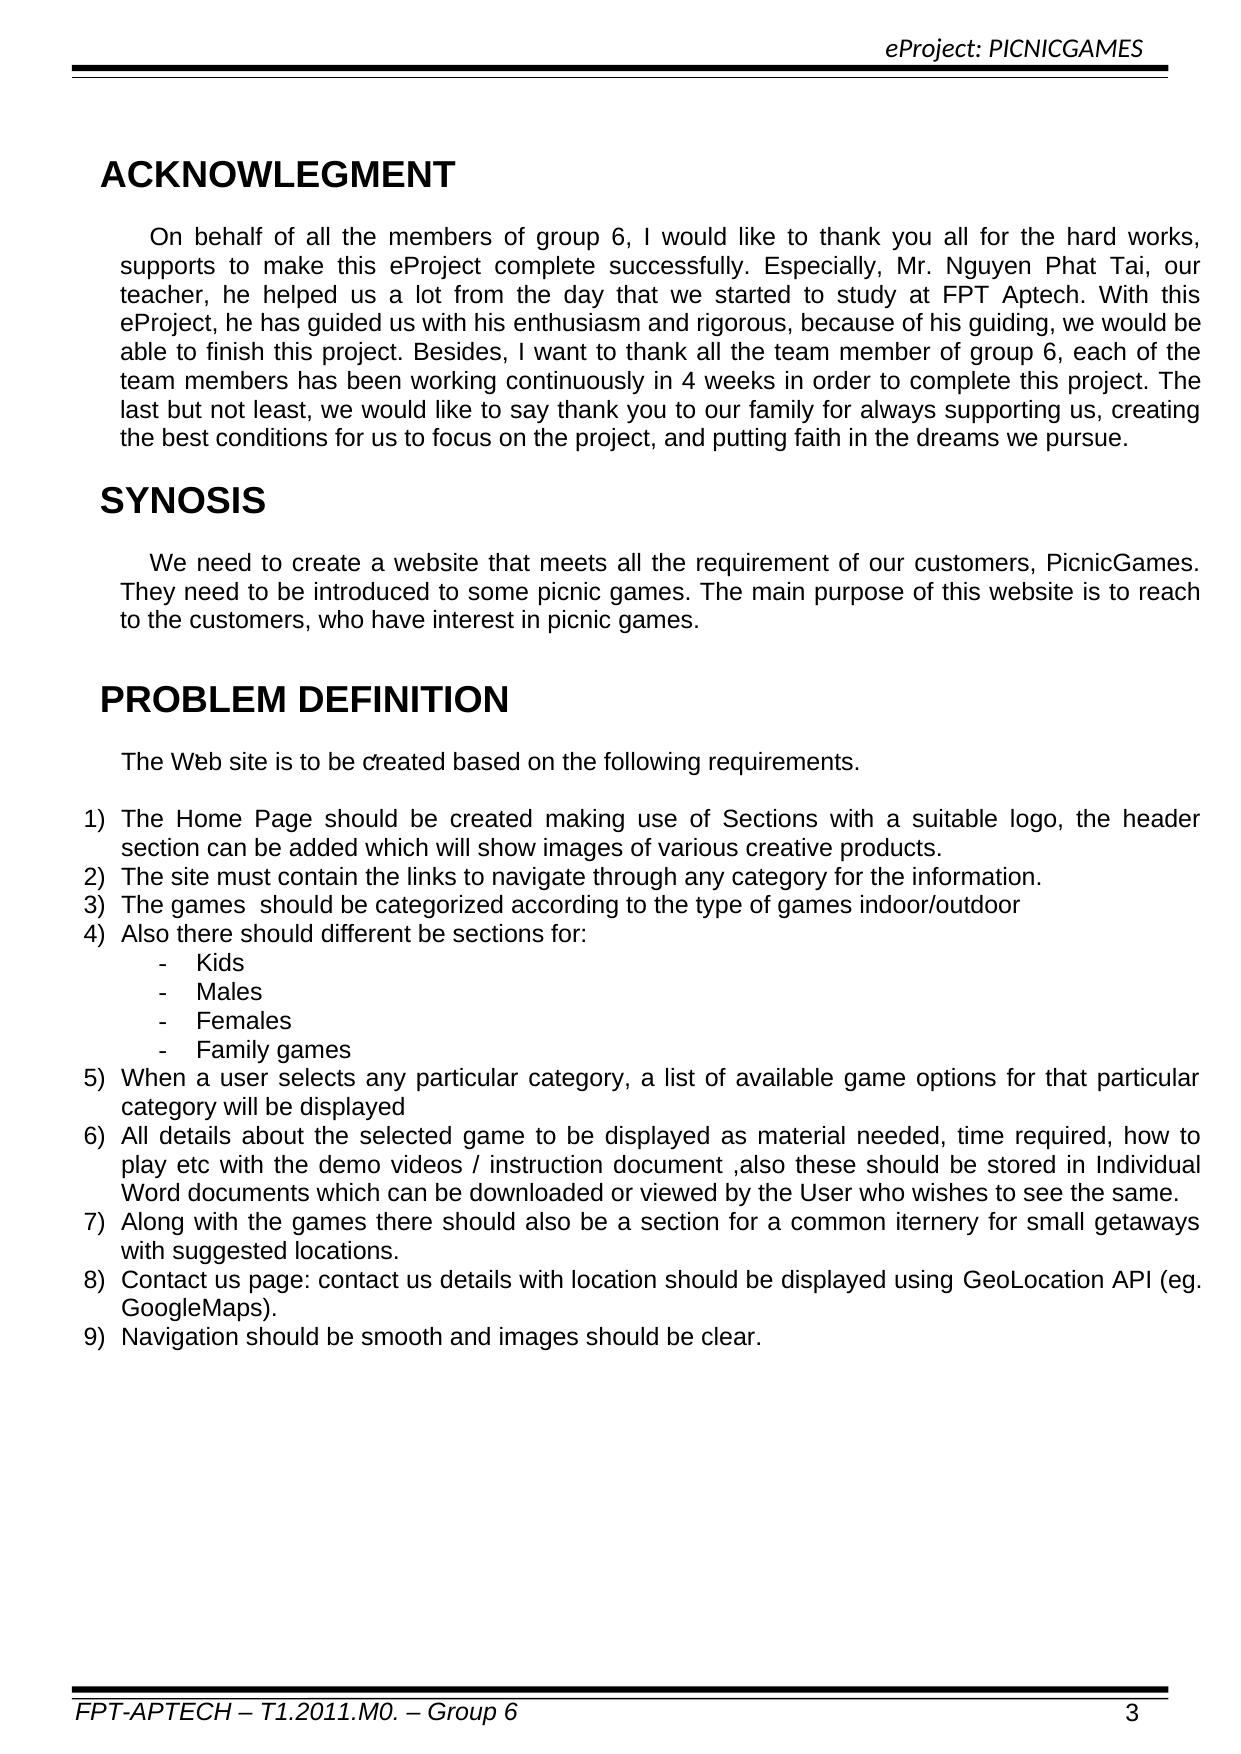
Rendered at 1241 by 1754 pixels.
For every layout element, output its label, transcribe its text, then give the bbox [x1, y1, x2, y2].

list Kids [158, 948, 1203, 977]
list The Home Page should be created making use of Sections with a suitable logo, the header section can be added which will show images of various creative products. [83, 804, 1203, 862]
list Males [158, 977, 1203, 1006]
text The Web site is to be created based on the following requirements. [46, 747, 1203, 776]
subtitle SYNOSIS [99, 478, 1203, 522]
list The site must contain the links to navigate through any category for the information. [83, 862, 1203, 891]
subtitle ACKNOWLEGMENT [99, 153, 1203, 196]
list Navigation should be smooth and images should be clear. [83, 1322, 1203, 1351]
text On behalf of all the members of group 6, I would like to thank you all for the hard works, supports to make this eProject complete successfully. Especially, Mr. Nguyen Phat Tai, our teacher, he helped us a lot from the day that we started to study at FPT Aptech. With this eProject, he has guided us with his enthusiasm and rigorous, because of his guiding, we would be able to finish this project. Besides, I want to thank all the team member of group 6, each of the team members has been working continuously in 4 weeks in order to complete this project. The last but not least, we would like to say thank you to our family for always supporting us, creating the best conditions for us to focus on the project, and putting faith in the dreams we pursue. [120, 222, 1203, 452]
list The games should be categorized according to the type of games indoor/outdoor [83, 891, 1203, 919]
list Females [158, 1006, 1203, 1034]
list Contact us page: contact us details with location should be displayed using GeoLocation API (eg. GoogleMaps). [83, 1265, 1203, 1322]
list When a user selects any particular category, a list of available game options for that particular category will be displayed [83, 1063, 1203, 1121]
list Also there should different be sections for: [83, 919, 1203, 948]
list Along with the games there should also be a section for a common iternery for small getaways with suggested locations. [83, 1207, 1203, 1265]
list Family games [158, 1034, 1203, 1063]
subtitle PROBLEM DEFINITION [99, 677, 1203, 720]
list All details about the selected game to be displayed as material needed, time required, how to play etc with the demo videos / instruction document ,also these should be stored in Individual Word documents which can be downloaded or viewed by the User who wishes to see the same. [83, 1121, 1203, 1207]
text We need to create a website that meets all the requirement of our customers, PicnicGames. They need to be introduced to some picnic games. The main purpose of this website is to reach to the customers, who have interest in picnic games. [120, 548, 1203, 634]
